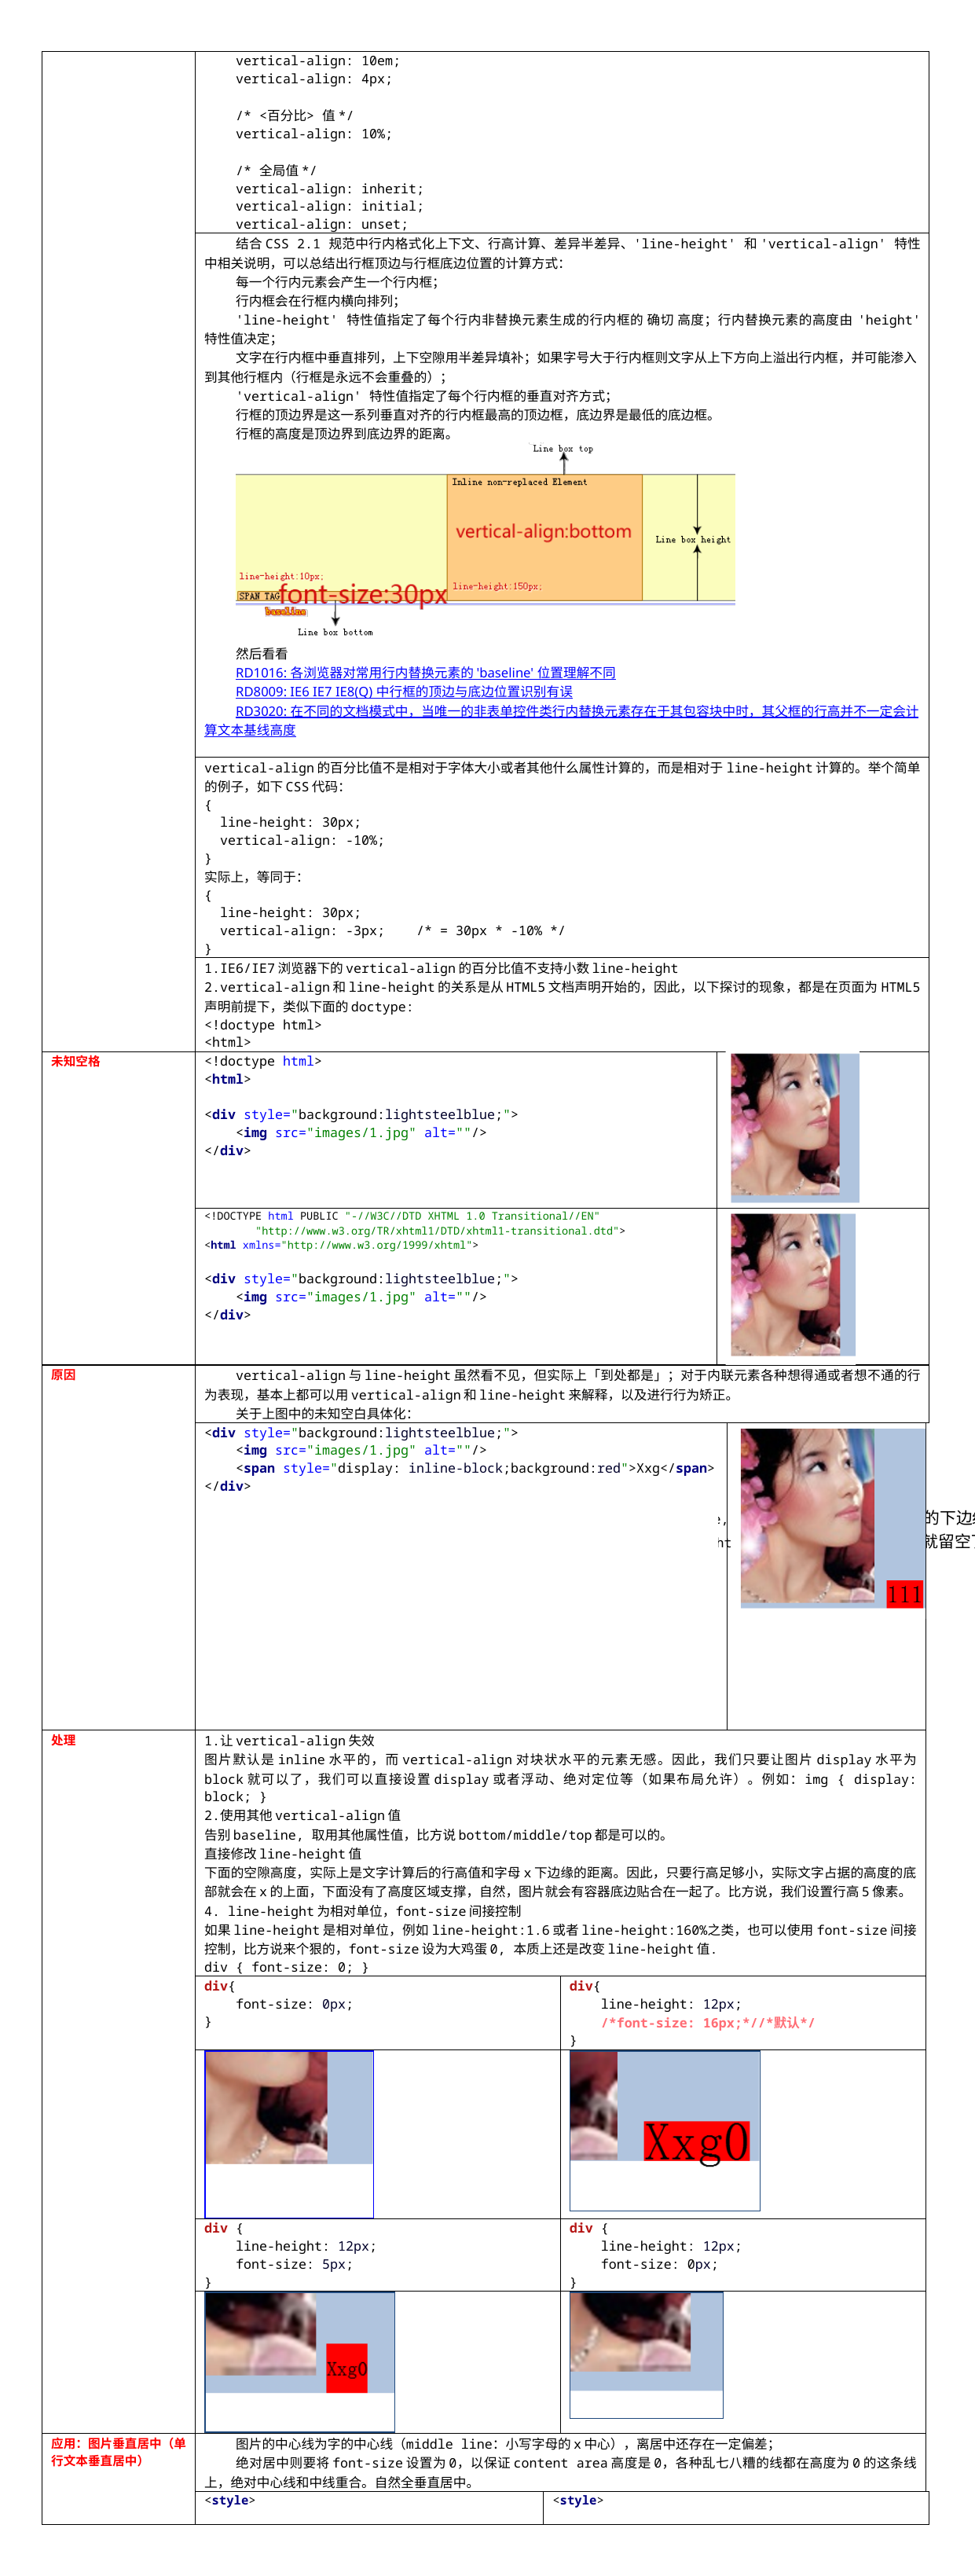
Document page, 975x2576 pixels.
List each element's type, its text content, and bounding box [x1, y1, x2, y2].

table_cell [196, 2050, 204, 2218]
table_cell [561, 2050, 926, 2218]
table_cell <!doctype html> <html> <div style="background:lightsteelblue;"> <img src="images/1.jpg" alt=""/> </div> [196, 1052, 717, 1208]
picture [206, 2293, 394, 2431]
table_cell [196, 2492, 543, 2524]
picture [206, 2052, 373, 2218]
picture [725, 1051, 860, 1208]
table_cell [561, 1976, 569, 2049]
table_cell [374, 2050, 560, 2218]
table_cell <!DOCTYPE html PUBLIC "-//W3C//DTD XHTML 1.0 Transitional//EN" "http://www.w3.org/TR/xhtml1/DTD/xhtml1-transitional.dtd"> <html xmlns="http://www.w3.org/1999/xhtml"> <div style="background:lightsteelblue;"> <img src="images/1.jpg" alt=""/> </div> [196, 1209, 717, 1364]
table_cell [544, 2492, 929, 2524]
table_cell 处理 [42, 1730, 195, 2433]
table_cell vertical-align的百分比值不是相对于字体大小或者其他什么属性计算的，而是相对于line-height计算的。举个简单的例子，如下CSS代码： { line-height: 30px; vertical-align: -10%; } 实际上，等同于： { line-height: 30px; vertical-align: -3px; /* = 30px * -10% */ } [196, 758, 929, 957]
picture [735, 1423, 926, 1619]
table_cell [196, 2292, 204, 2433]
table_cell 结合 CSS 2.1 规范中行内格式化上下文、行高计算、差异半差异、'line-height' 和 'vertical-align' 特性中相关说明，可以总结出行框顶边与行框底边位置的计算方式： 每一个行内元素会产生一个行内框； 行内框会在行框内横向排列； 'line-height' 特性值指定了每个行内非替换元素生成的行内框的 确切 高度；行内替换元素的高度由 'height' 特性值决定； 文字在行内框中垂直排列，上下空隙用半差异填补；如果字号大于行内框则文字从上下方向上溢出行内框，并可能渗入到其他行框内（行框是永远不会重叠的）； 'vertical-align' 特性值指定了每个行内框的垂直对齐方式； 行框的顶边界是这一系列垂直对齐的行内框最高的顶边框，底边界是最低的底边框。 行框的高度是顶边界到底边界的距离。 然后看看 RD1016: 各浏览器对常用行内替换元素的 'baseline' 位置理解不同 RD8009: IE6 IE7 IE8(Q) 中行框的顶边与底边位置识别有误 RD3020: 在不同的文档模式中，当唯一的非表单控件类行内替换元素存在于其包容块中时，其父框的行高并不一定会计算文本基线高度 [196, 233, 929, 757]
table_cell [561, 2292, 926, 2433]
picture [236, 442, 735, 644]
picture [570, 2052, 760, 2211]
table_cell [856, 1209, 929, 1364]
table_cell [717, 1052, 725, 1208]
table_cell [728, 1423, 926, 1730]
table_cell 未知空格 [42, 1052, 195, 1364]
table_cell 说明 [42, 52, 195, 1051]
table_cell [395, 2292, 560, 2433]
table_cell [860, 1052, 929, 1208]
table_cell [717, 1209, 725, 1364]
table_cell 1.让vertical-align失效 图片默认是inline水平的，而vertical-align对块状水平的元素无感。因此，我们只要让图片display水平为block就可以了，我们可以直接设置display或者浮动、绝对定位等（如果布局允许）。例如：img { display: block; } 2.使用其他vertical-align值 告别baseline, 取用其他属性值，比方说bottom/middle/top都是可以的。 直接修改line-height值 下面的空隙高度，实际上是文字计算后的行高值和字母x下边缘的距离。因此，只要行高足够小，实际文字占据的高度的底部就会在x的上面，下面没有了高度区域支撑，自然，图片就会有容器底边贴合在一起了。比方说，我们设置行高5像素。 4. line-height为相对单位，font-size间接控制 如果line-height是相对单位，例如line-height:1.6或者line-height:160%之类，也可以使用font-size间接控制，比方说来个狠的，font-size设为大鸡蛋0, 本质上还是改变line-height值. div { font-size: 0; } [196, 1730, 926, 1976]
table_cell 应用：图片垂直居中（单行文本垂直居中） [42, 2434, 195, 2524]
table_cell 1.IE6/IE7浏览器下的vertical-align的百分比值不支持小数line-height 2.vertical-align和line-height的关系是从HTML5文档声明开始的，因此，以下探讨的现象，都是在页面为HTML5声明前提下，类似下面的doctype: <!doctype html> <html> [196, 958, 929, 1051]
table_cell vertical-align与line-height虽然看不见，但实际上「到处都是」；对于内联元素各种想得通或者想不通的行为表现，基本上都可以用vertical-align和line-height来解释，以及进行行为矫正。 关于上图中的未知空白具体化： [196, 1366, 929, 1422]
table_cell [196, 52, 929, 233]
table_cell div{ font-size: 0px; } [196, 1976, 560, 2049]
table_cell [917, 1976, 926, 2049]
table_cell 图片的中心线为字的中心线（middle line：小写字母的x中心），离居中还存在一定偏差； 绝对居中则要将font-size设置为0，以保证content area高度是0，各种乱七八糟的线都在高度为0的这条线上，绝对中心线和中线重合。自然全垂直居中。 [196, 2434, 926, 2491]
picture [725, 1209, 856, 1365]
picture [570, 2293, 723, 2418]
table_cell 原因 [42, 1366, 195, 1730]
